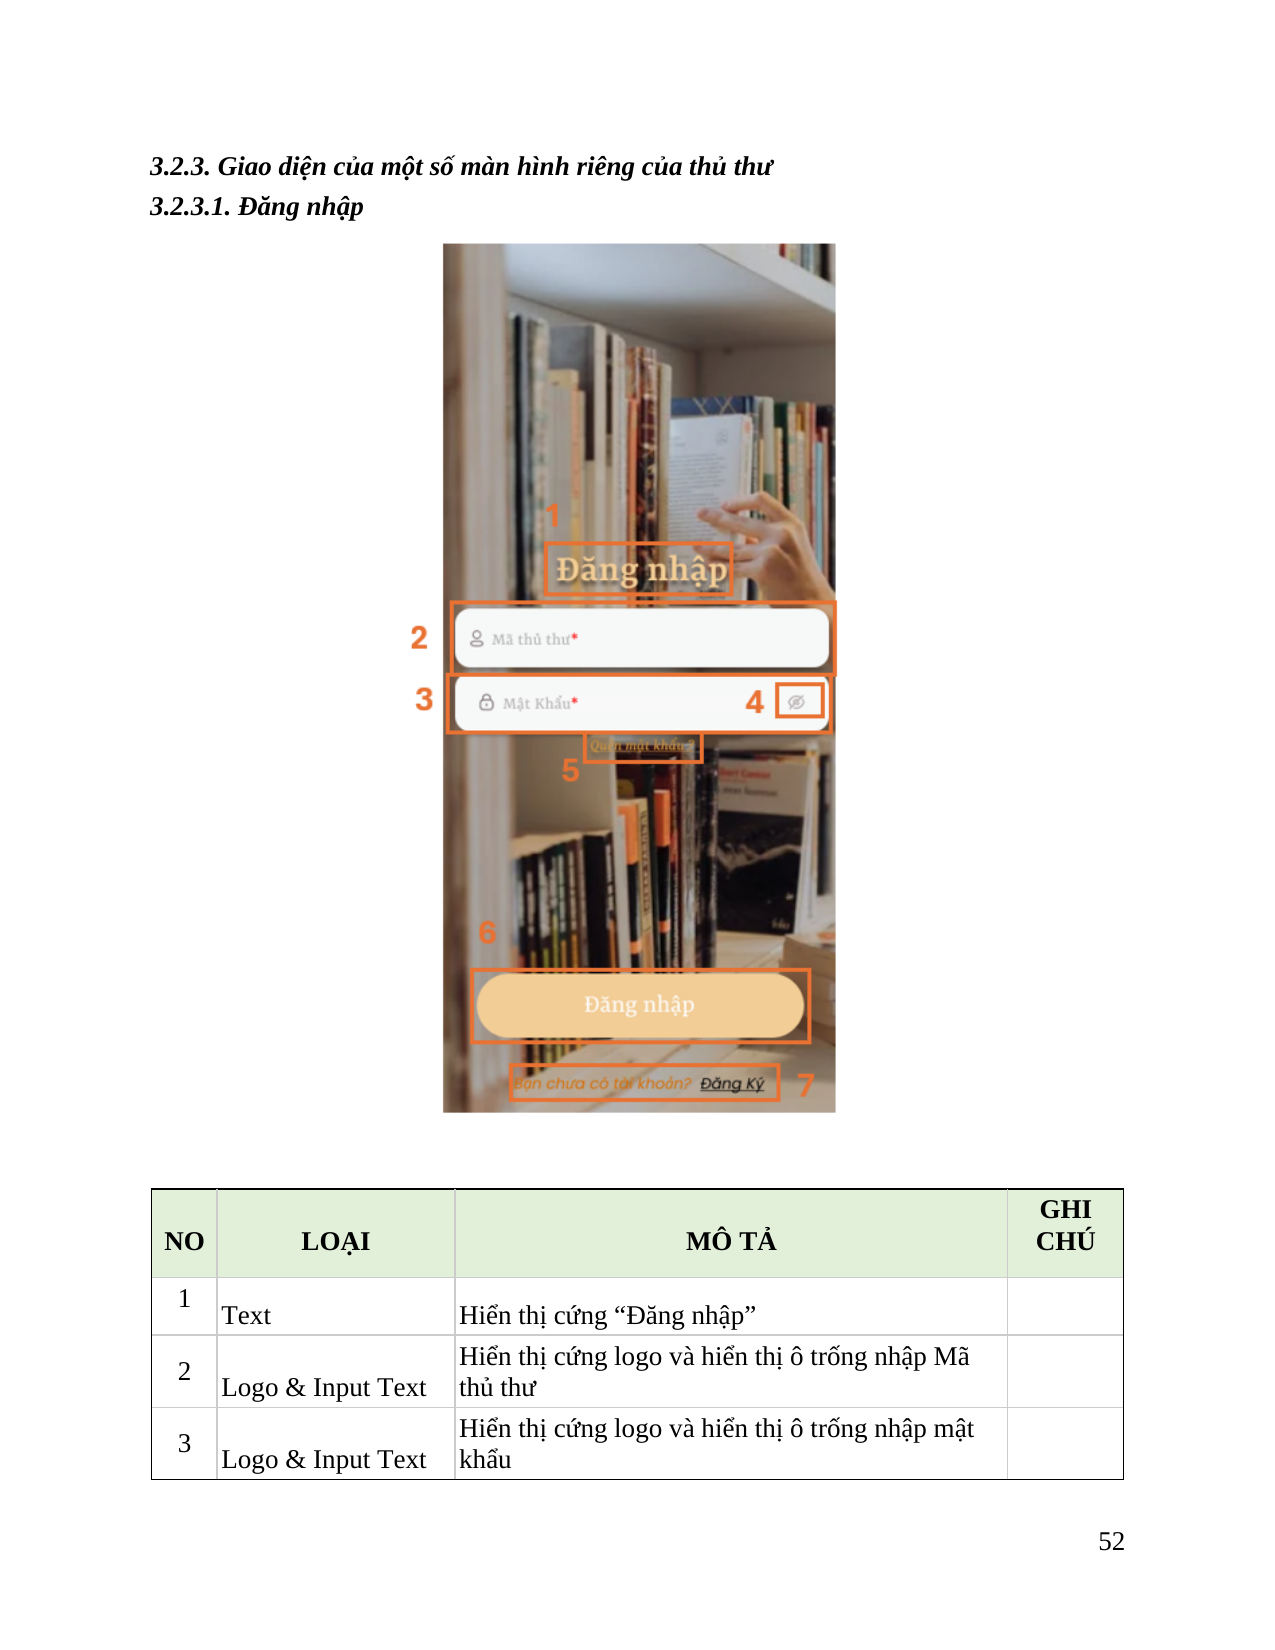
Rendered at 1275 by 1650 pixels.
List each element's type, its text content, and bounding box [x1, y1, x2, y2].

table_cell Text [218, 1278, 454, 1334]
table_cell [1008, 1336, 1123, 1407]
table_header GHI CHÚ [1008, 1190, 1123, 1277]
table_header NO [152, 1190, 216, 1277]
table_cell [1008, 1278, 1123, 1334]
table_cell Logo & Input Text [218, 1408, 454, 1479]
table_cell [1008, 1408, 1123, 1479]
table_cell Logo & Input Text [218, 1336, 454, 1407]
subtitle 3.2.3. Giao diện của một số màn hình riêng của thủ thư [150, 150, 1125, 181]
table_cell 3 [152, 1408, 216, 1479]
table_cell 1 [152, 1278, 216, 1334]
table_cell 2 [152, 1336, 216, 1407]
table_cell Hiển thị cứng logo và hiển thị ô trống nhập Mã thủ thư [456, 1336, 1007, 1407]
table_cell Hiển thị cứng “Đăng nhập” [456, 1278, 1007, 1334]
table_header MÔ TẢ [456, 1190, 1007, 1277]
picture [411, 225, 864, 1133]
table_header LOẠI [218, 1190, 454, 1277]
subtitle 3.2.3.1. Đăng nhập [150, 190, 1125, 221]
table_cell Hiển thị cứng logo và hiển thị ô trống nhập mật khẩu [456, 1408, 1007, 1479]
